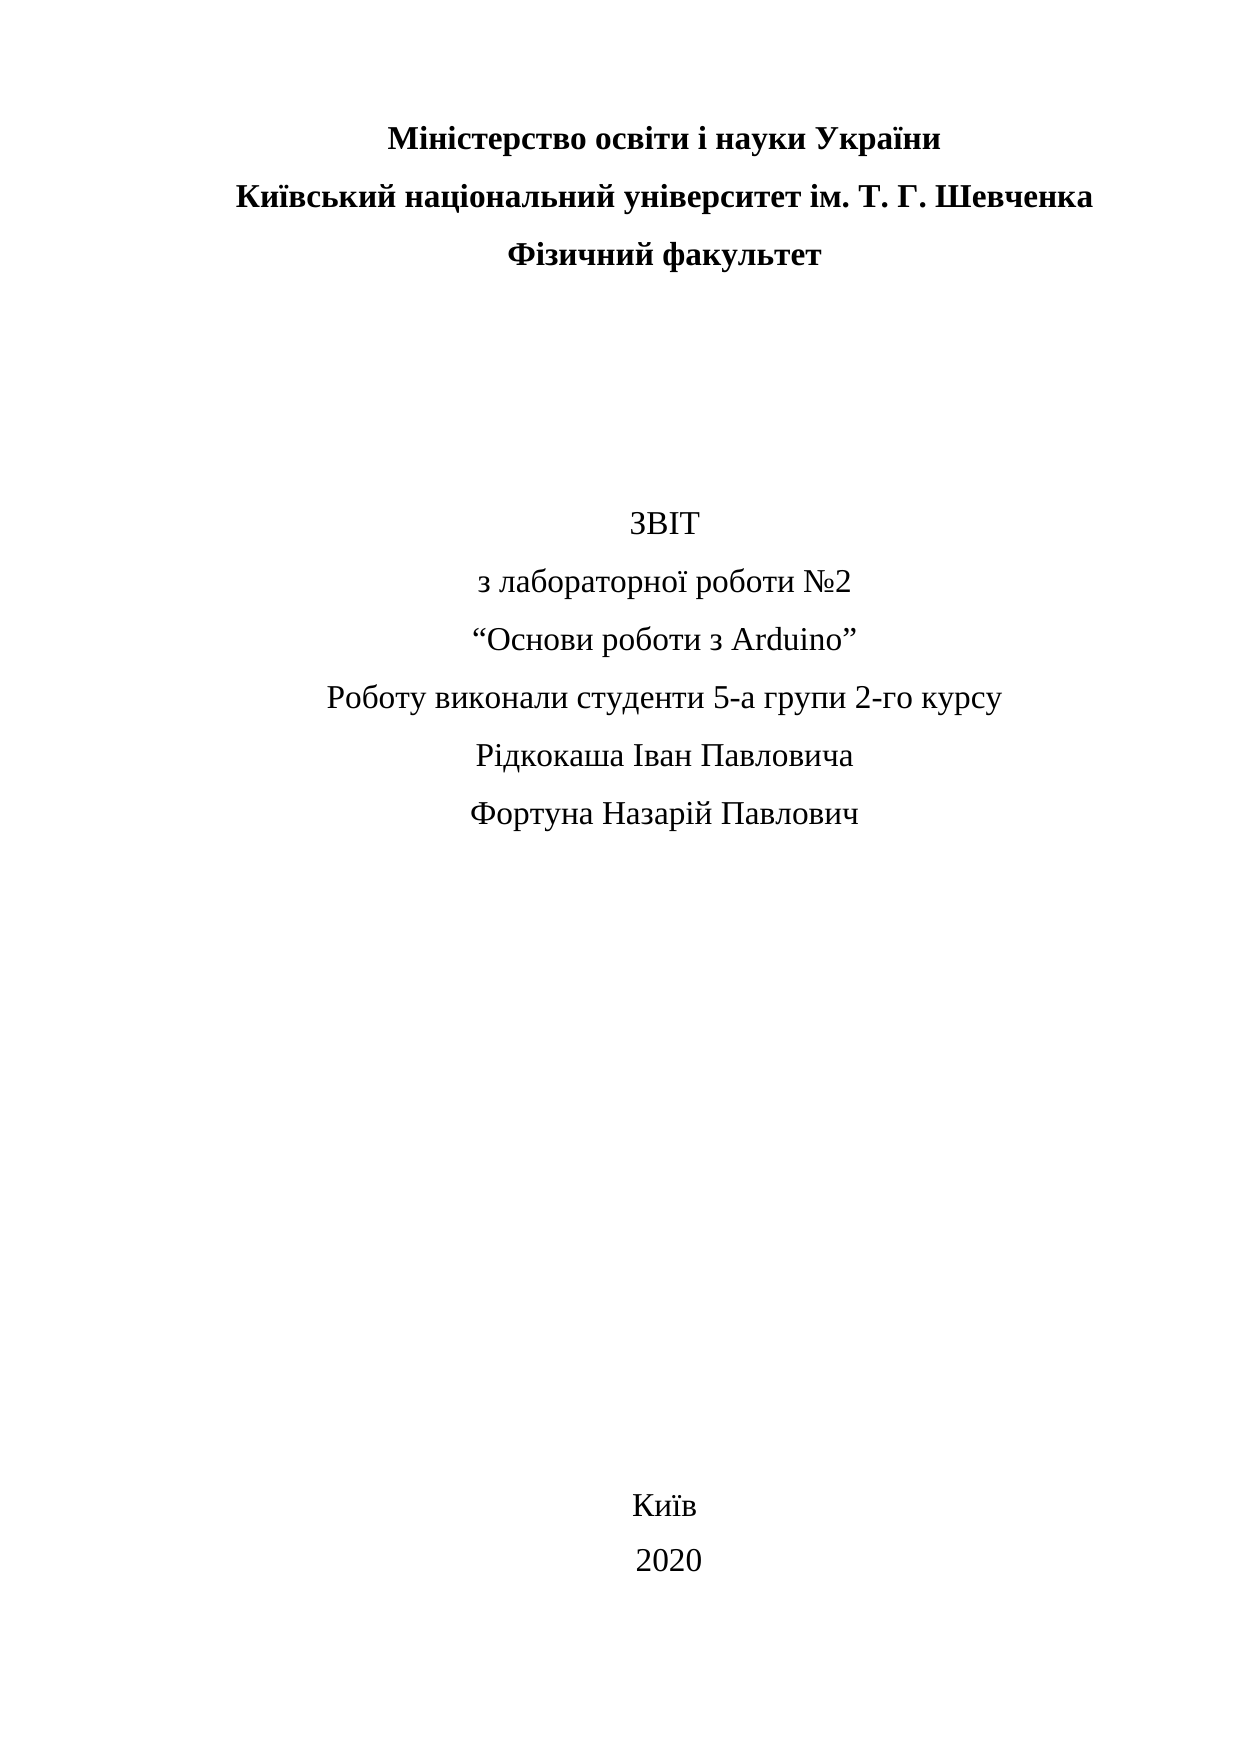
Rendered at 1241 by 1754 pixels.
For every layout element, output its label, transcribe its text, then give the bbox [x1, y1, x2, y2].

text Київський національний університет ім. Т. Г. Шевченка [177, 176, 1152, 214]
text Фізичний факультет [177, 234, 1152, 272]
text 2020 [177, 1540, 1152, 1579]
text Роботу виконали студенти 5-а групи 2-го курсу [177, 677, 1152, 716]
text Рідкокаша Іван Павловича [177, 736, 1152, 774]
text з лабораторної роботи №2 [177, 561, 1152, 600]
text “Основи роботи з Arduino” [177, 619, 1152, 658]
text ЗВІТ [177, 503, 1152, 542]
text Міністерство освіти і науки України [177, 118, 1152, 156]
text Фортуна Назарій Павлович [177, 793, 1152, 832]
text Київ [177, 1485, 1152, 1524]
